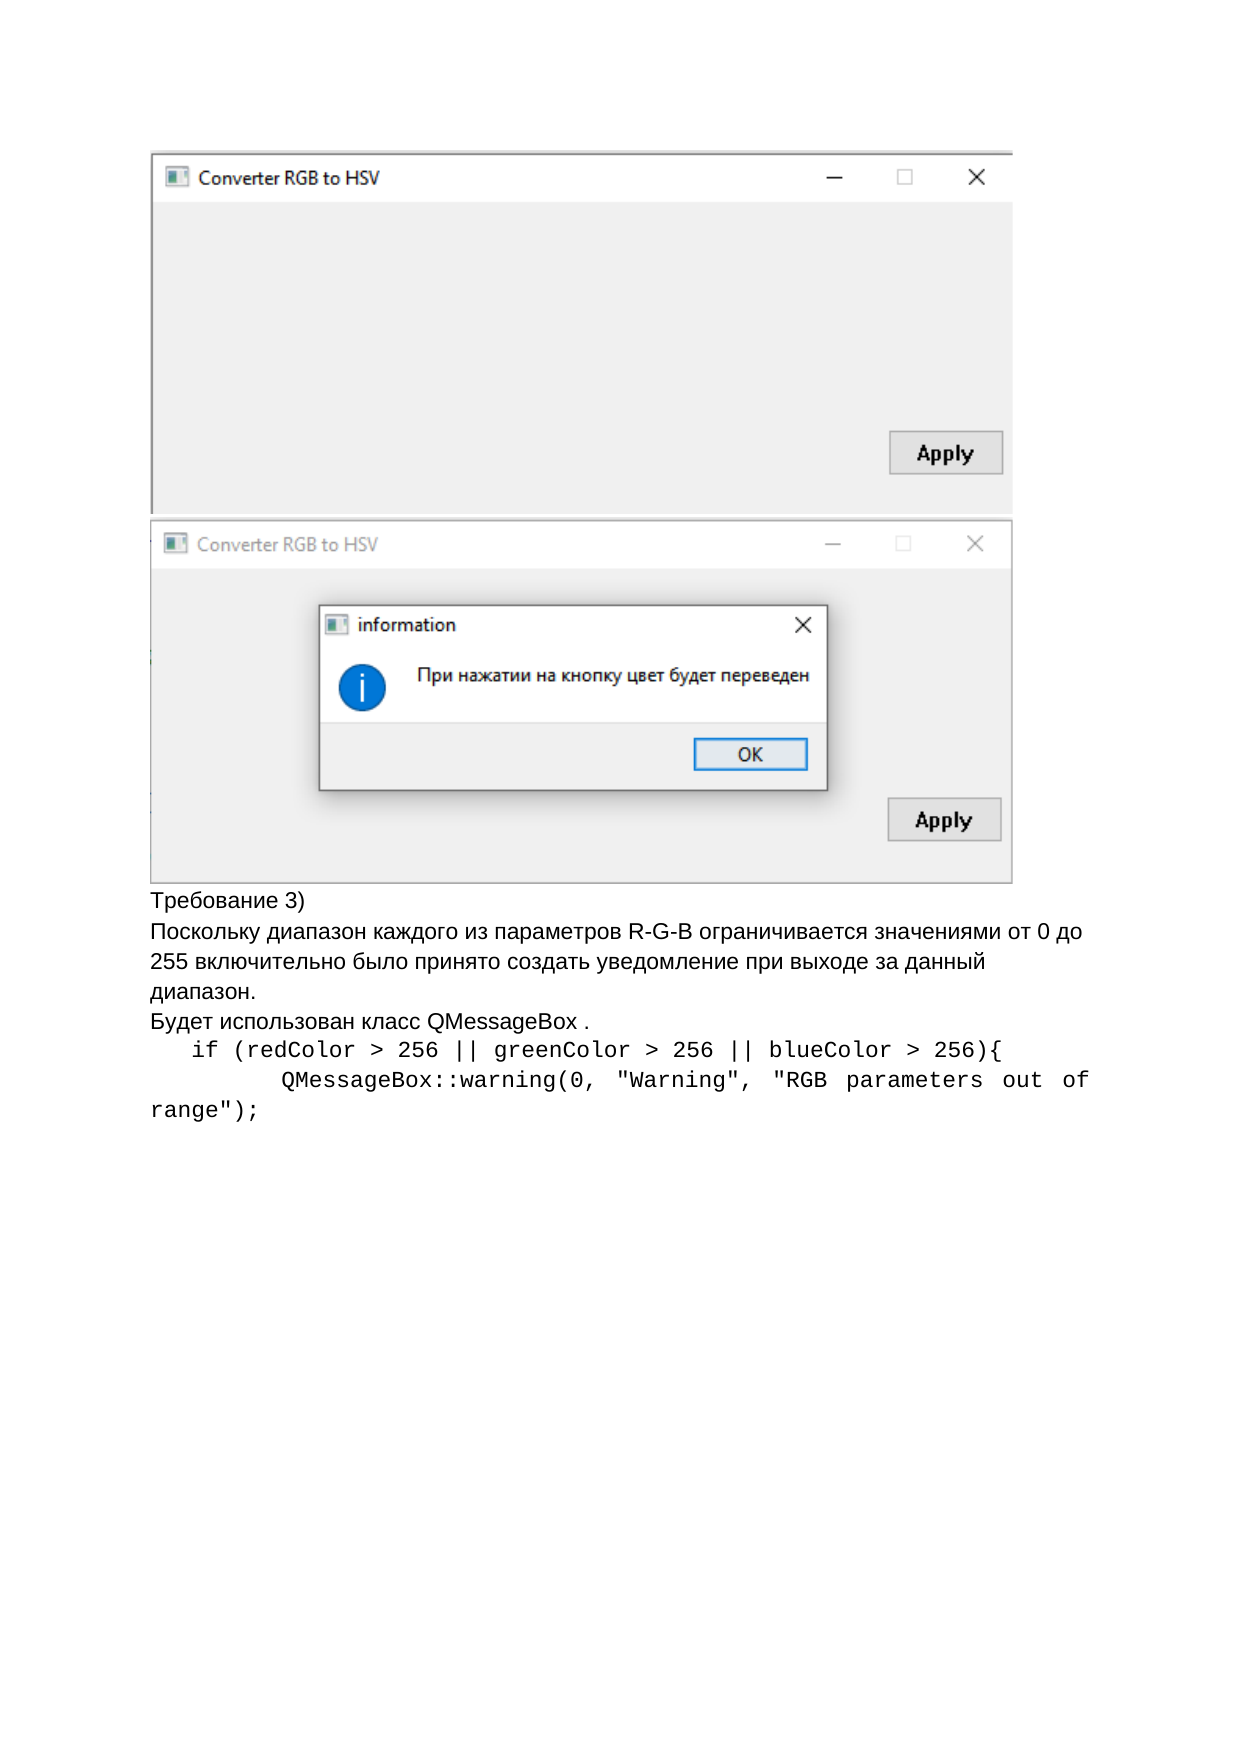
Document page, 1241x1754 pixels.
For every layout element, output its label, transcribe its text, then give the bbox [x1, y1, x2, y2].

picture [150, 150, 1013, 514]
text if (redColor > 256 || greenColor > 256 || blueColor > 256){ [150, 1038, 1090, 1064]
picture [150, 517, 1013, 884]
text QMessageBox::warning(0, "Warning", "RGB parameters out of range"); [150, 1068, 1090, 1124]
text Будет использован класс QMessageBox . [150, 1008, 1090, 1034]
text Поскольку диапазон каждого из параметров R-G-B ограничивается значениями от 0 до 255 включительно было принято создать уведомление при выходе за данный диапазон. [150, 918, 1090, 1004]
text Требование 3) [150, 887, 1090, 914]
